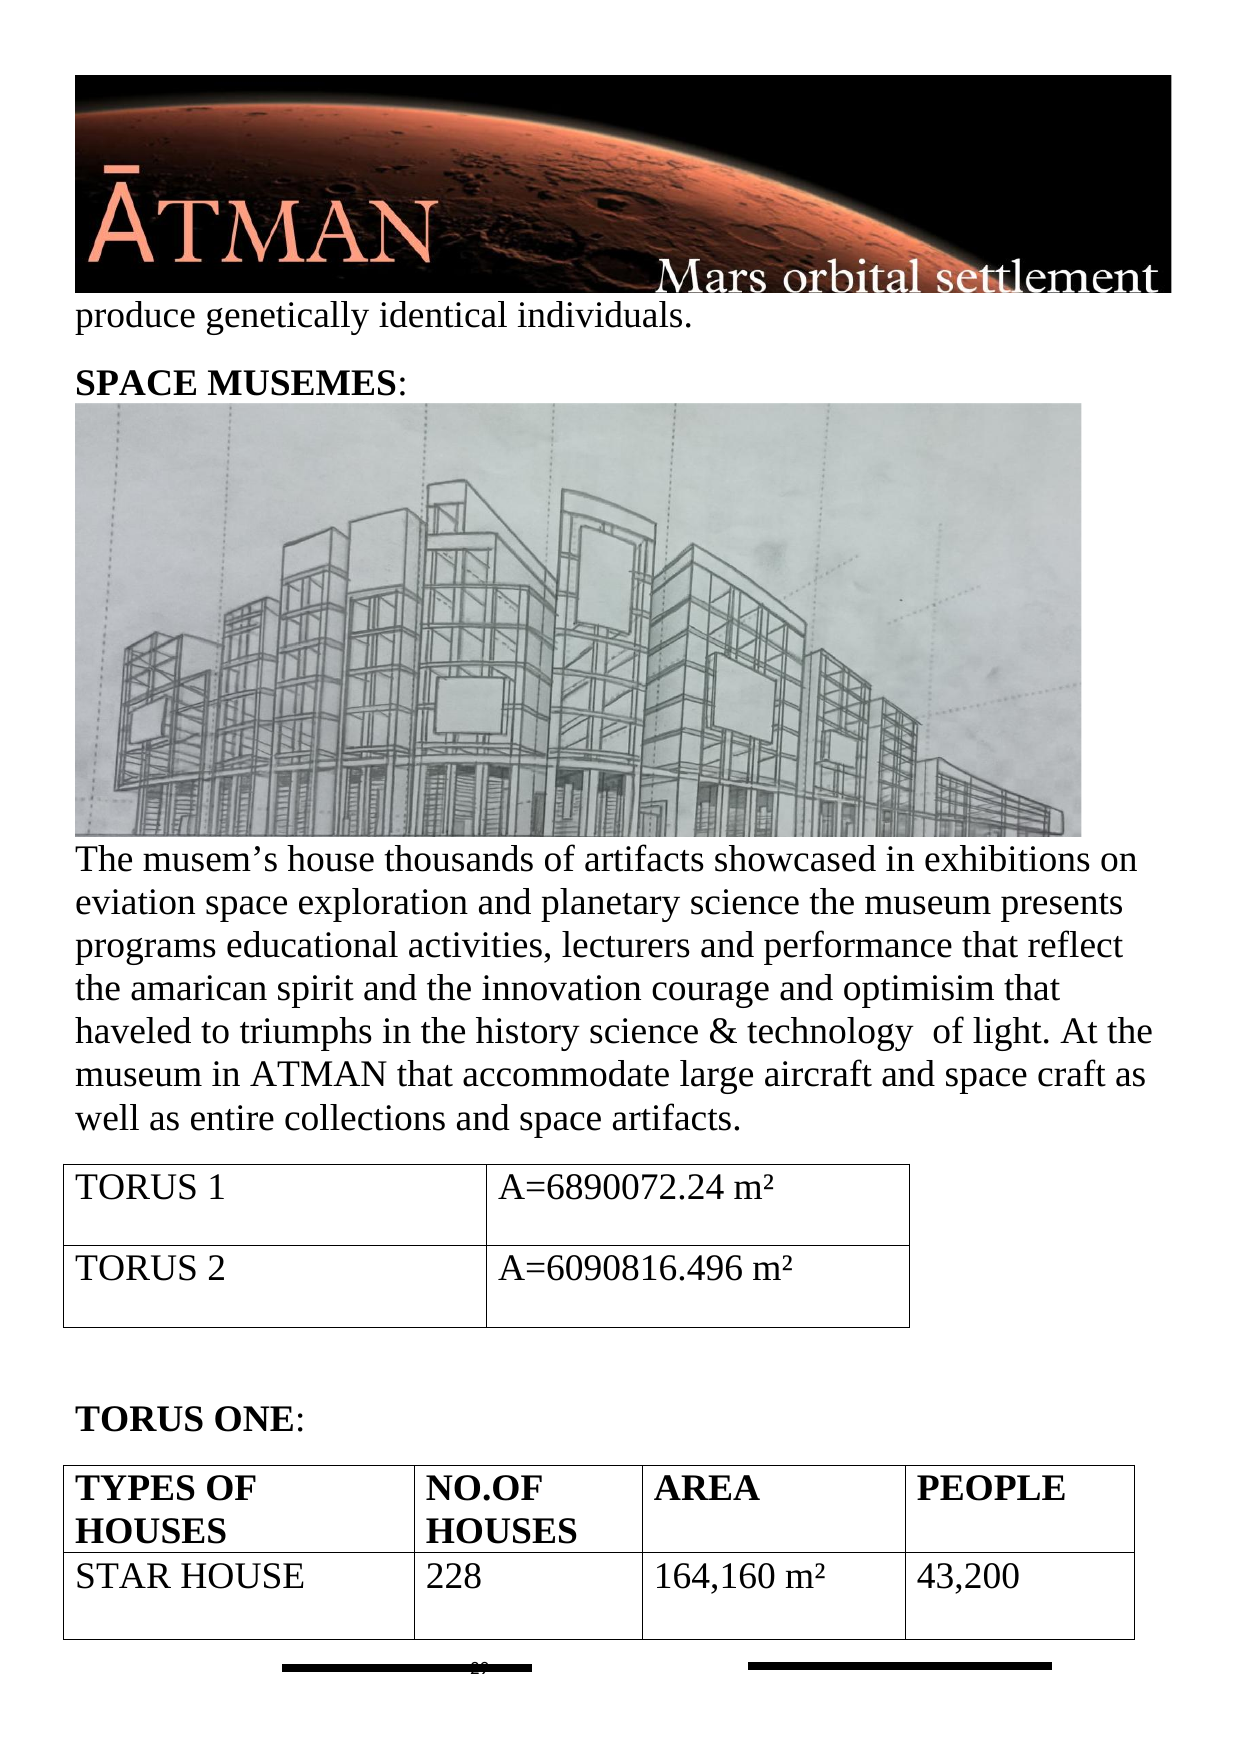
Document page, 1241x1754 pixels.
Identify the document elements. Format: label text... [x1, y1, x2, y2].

table_cell 43,200 [906, 1553, 1134, 1639]
table_cell A=6090816.496 m² [487, 1246, 909, 1327]
picture [75, 403, 1082, 837]
text TORUS ONE: [75, 1396, 1165, 1465]
table_header TORUS 1 [64, 1165, 486, 1244]
table_header AREA [643, 1466, 905, 1552]
table_cell STAR HOUSE [64, 1553, 414, 1639]
table_header A=6890072.24 m² [487, 1165, 909, 1244]
table_cell 164,160 m² [643, 1553, 905, 1639]
table_cell TORUS 2 [64, 1246, 486, 1327]
table_header PEOPLE [906, 1466, 1134, 1552]
table_header NO.OF HOUSES [415, 1466, 642, 1552]
picture [75, 75, 1172, 293]
table_cell 228 [415, 1553, 642, 1639]
text SPACE MUSEMES: [75, 361, 1165, 404]
table_header TYPES OF HOUSES [64, 1466, 414, 1552]
